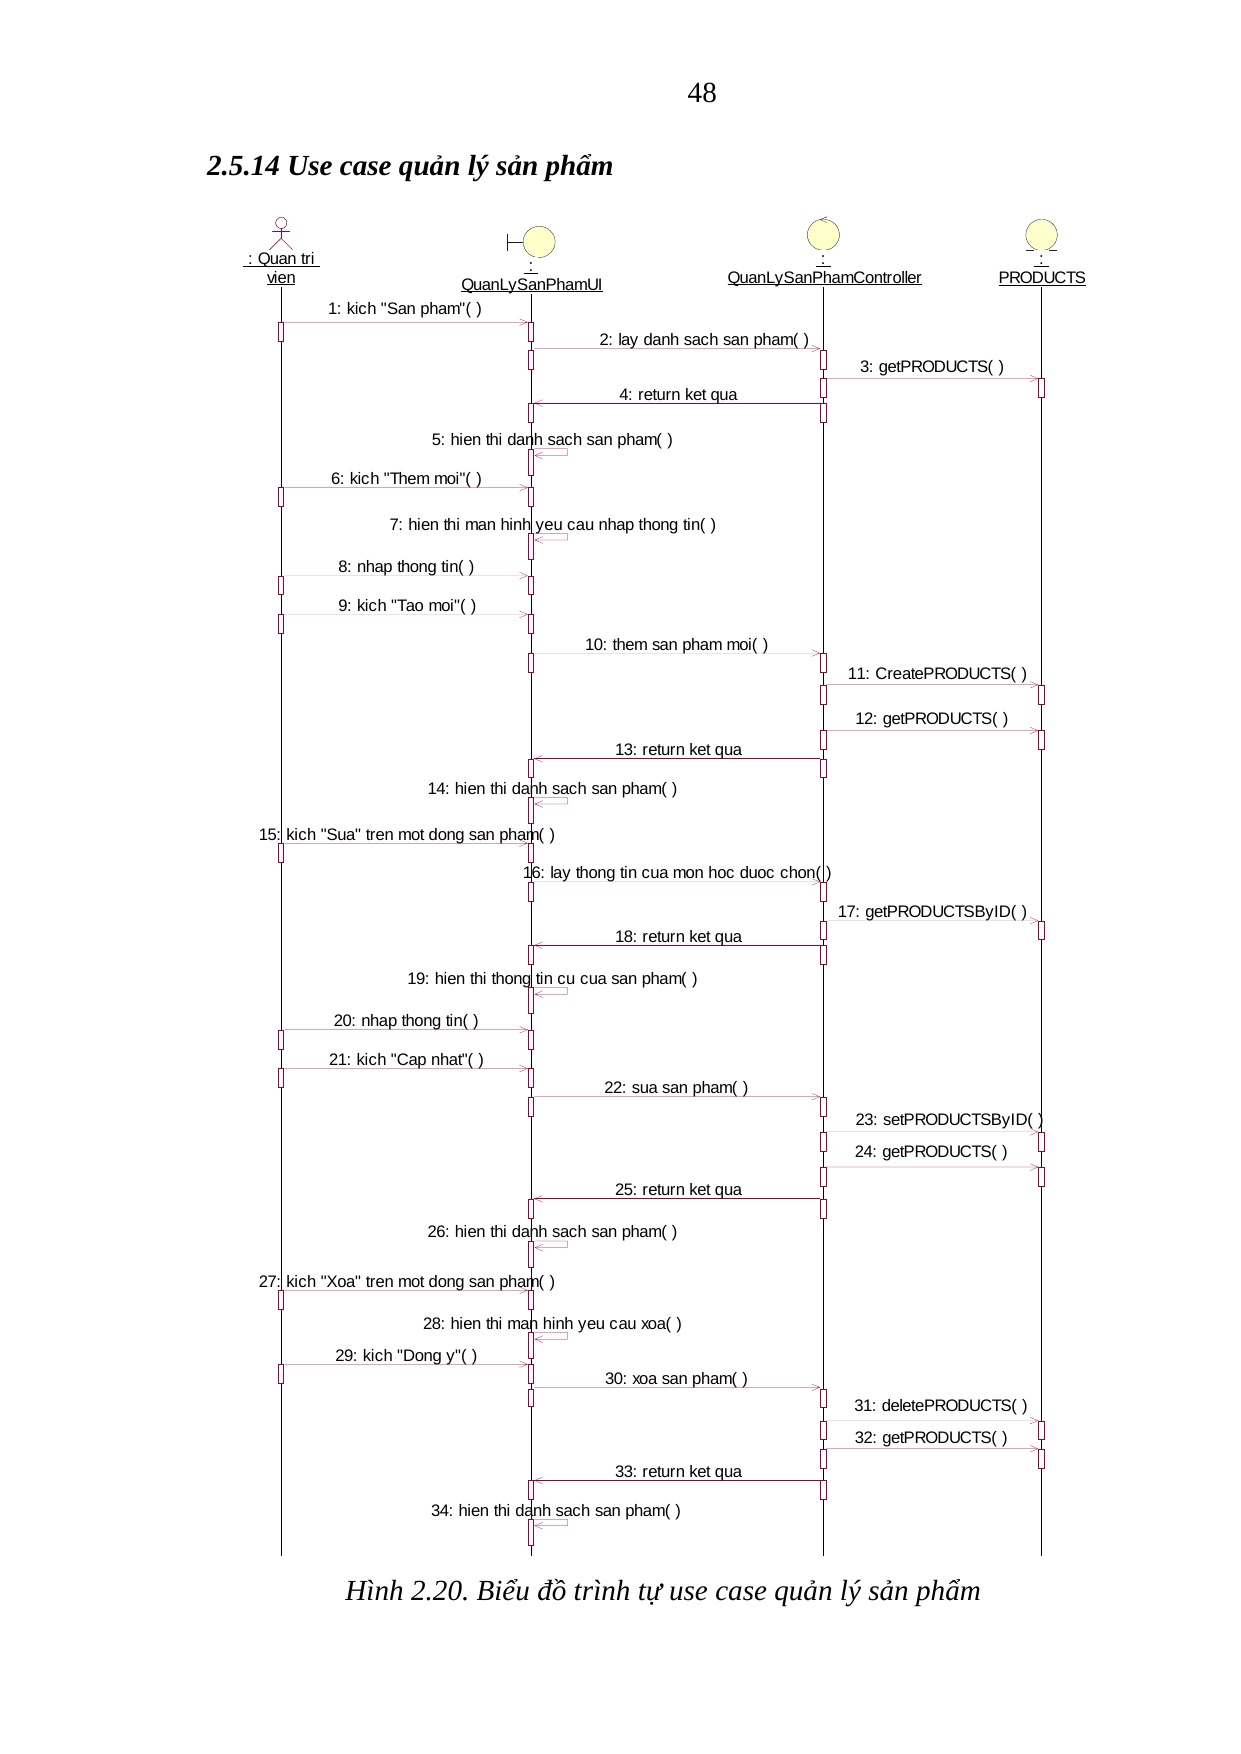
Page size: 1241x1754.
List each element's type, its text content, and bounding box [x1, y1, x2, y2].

text Hình 2.20. Biểu đồ trình tự use case quản lý sản phẩm [207, 1573, 1122, 1606]
subtitle Use case quản lý sản phẩm [207, 148, 1122, 181]
